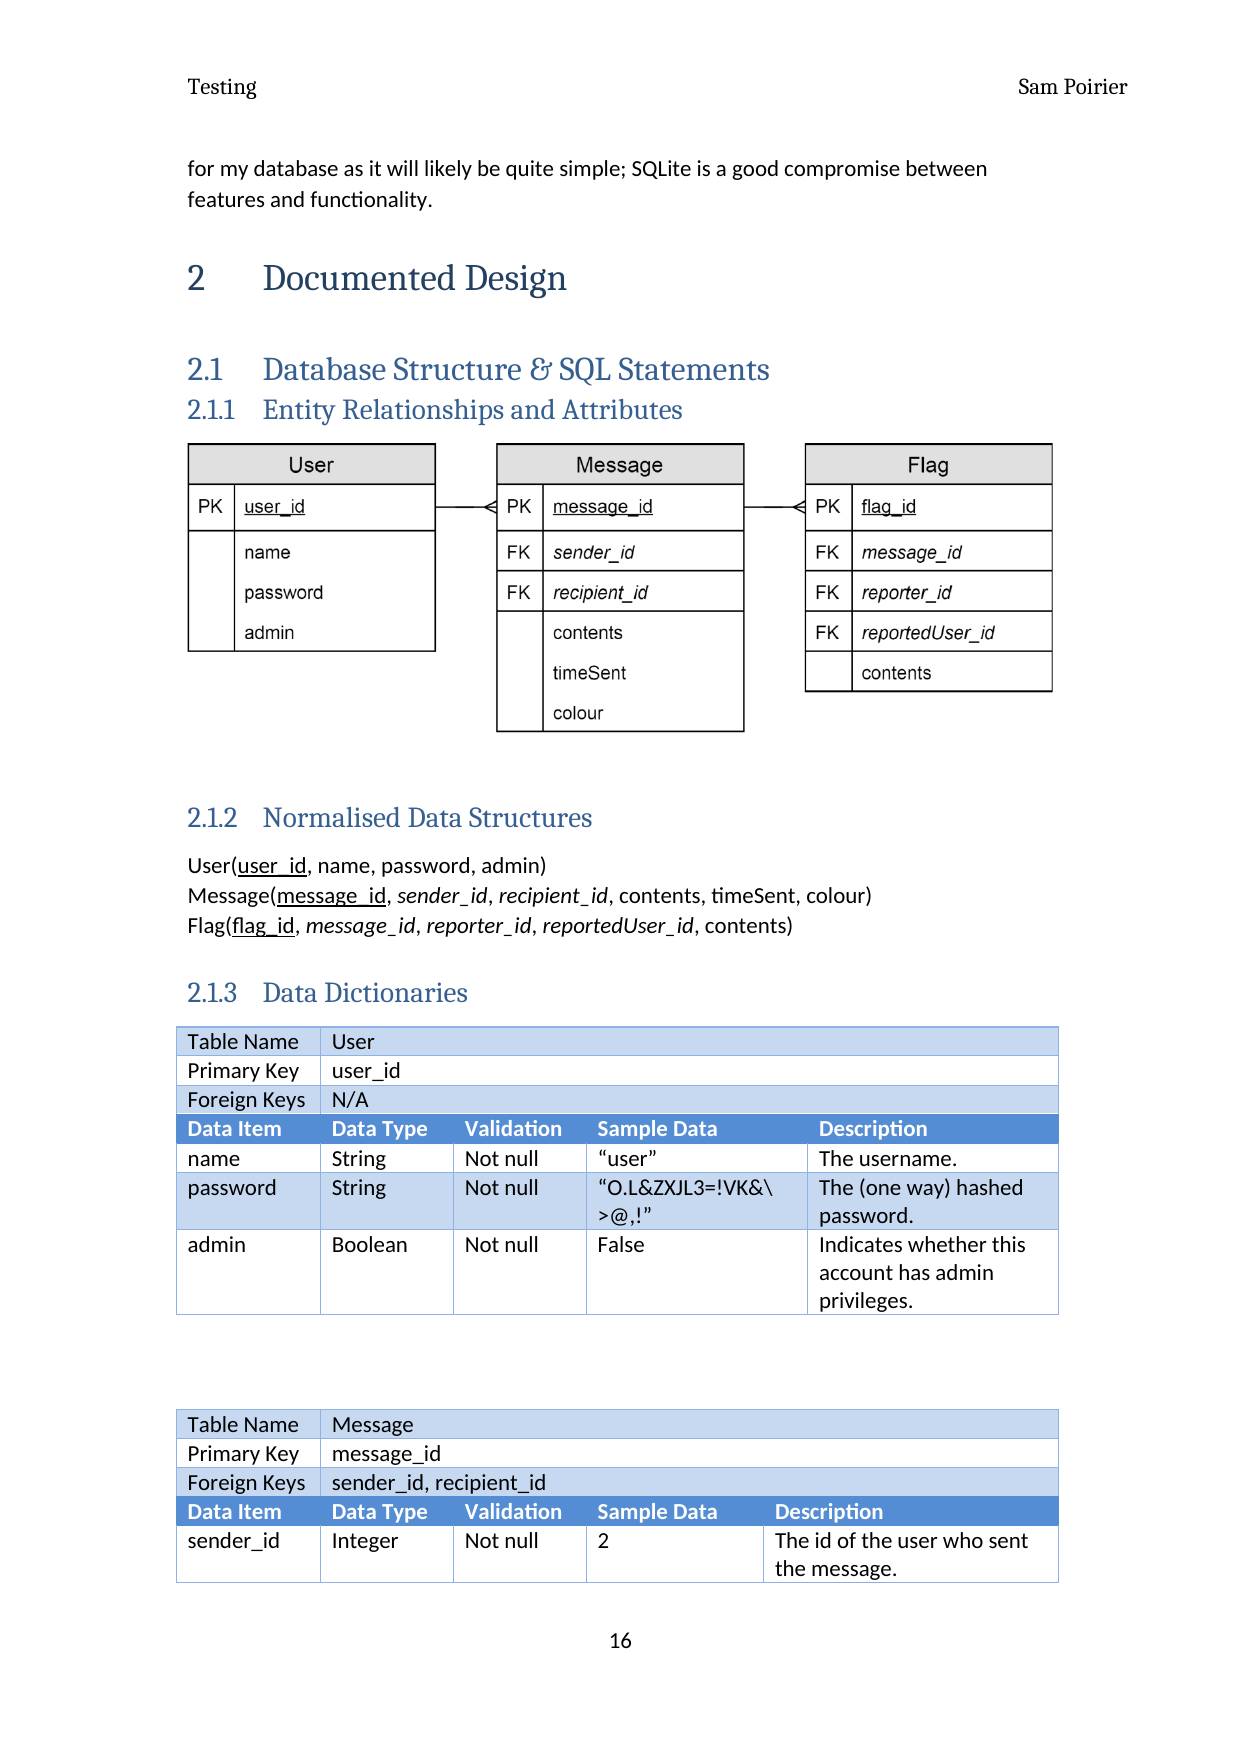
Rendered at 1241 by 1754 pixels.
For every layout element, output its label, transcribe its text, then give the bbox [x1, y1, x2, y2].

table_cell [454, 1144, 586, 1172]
subtitle 2.1.3 Data Dictionaries [187, 976, 1053, 1009]
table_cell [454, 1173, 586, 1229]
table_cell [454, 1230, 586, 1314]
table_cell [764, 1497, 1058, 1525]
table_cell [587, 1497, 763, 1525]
subtitle 2.1.1 Entity Relationships and Attributes [187, 393, 1053, 427]
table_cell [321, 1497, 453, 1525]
text User(user_id, name, password, admin) [187, 851, 1053, 879]
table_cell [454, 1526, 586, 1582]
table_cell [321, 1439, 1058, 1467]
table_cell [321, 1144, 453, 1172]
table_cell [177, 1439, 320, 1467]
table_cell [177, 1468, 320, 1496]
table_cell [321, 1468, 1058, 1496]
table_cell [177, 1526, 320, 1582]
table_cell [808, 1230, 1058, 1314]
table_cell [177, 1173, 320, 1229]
subtitle 2.1 Database Structure & SQL Statements [187, 351, 1053, 389]
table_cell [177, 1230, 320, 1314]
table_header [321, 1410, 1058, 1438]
subtitle 2.1.2 Normalised Data Structures [187, 801, 1053, 834]
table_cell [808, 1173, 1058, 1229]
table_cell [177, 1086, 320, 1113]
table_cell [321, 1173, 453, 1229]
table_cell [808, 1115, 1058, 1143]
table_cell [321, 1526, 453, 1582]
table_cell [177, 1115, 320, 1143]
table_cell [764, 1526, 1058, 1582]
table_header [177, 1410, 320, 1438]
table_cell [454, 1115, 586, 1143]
text Message(message_id, sender_id, recipient_id, contents, timeSent, colour) [187, 881, 1053, 909]
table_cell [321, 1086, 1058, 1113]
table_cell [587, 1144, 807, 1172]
picture [187, 443, 1053, 735]
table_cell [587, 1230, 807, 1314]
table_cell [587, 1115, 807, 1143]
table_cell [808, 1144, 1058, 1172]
text Flag(flag_id, message_id, reporter_id, reportedUser_id, contents) [187, 911, 1053, 939]
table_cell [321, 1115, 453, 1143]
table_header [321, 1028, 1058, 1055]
subtitle Documented Design [187, 257, 1053, 300]
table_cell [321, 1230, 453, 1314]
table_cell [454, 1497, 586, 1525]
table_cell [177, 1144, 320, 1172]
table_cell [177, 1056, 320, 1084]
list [187, 154, 1053, 213]
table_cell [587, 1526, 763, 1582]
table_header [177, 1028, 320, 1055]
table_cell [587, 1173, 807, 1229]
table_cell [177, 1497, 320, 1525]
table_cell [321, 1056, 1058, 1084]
